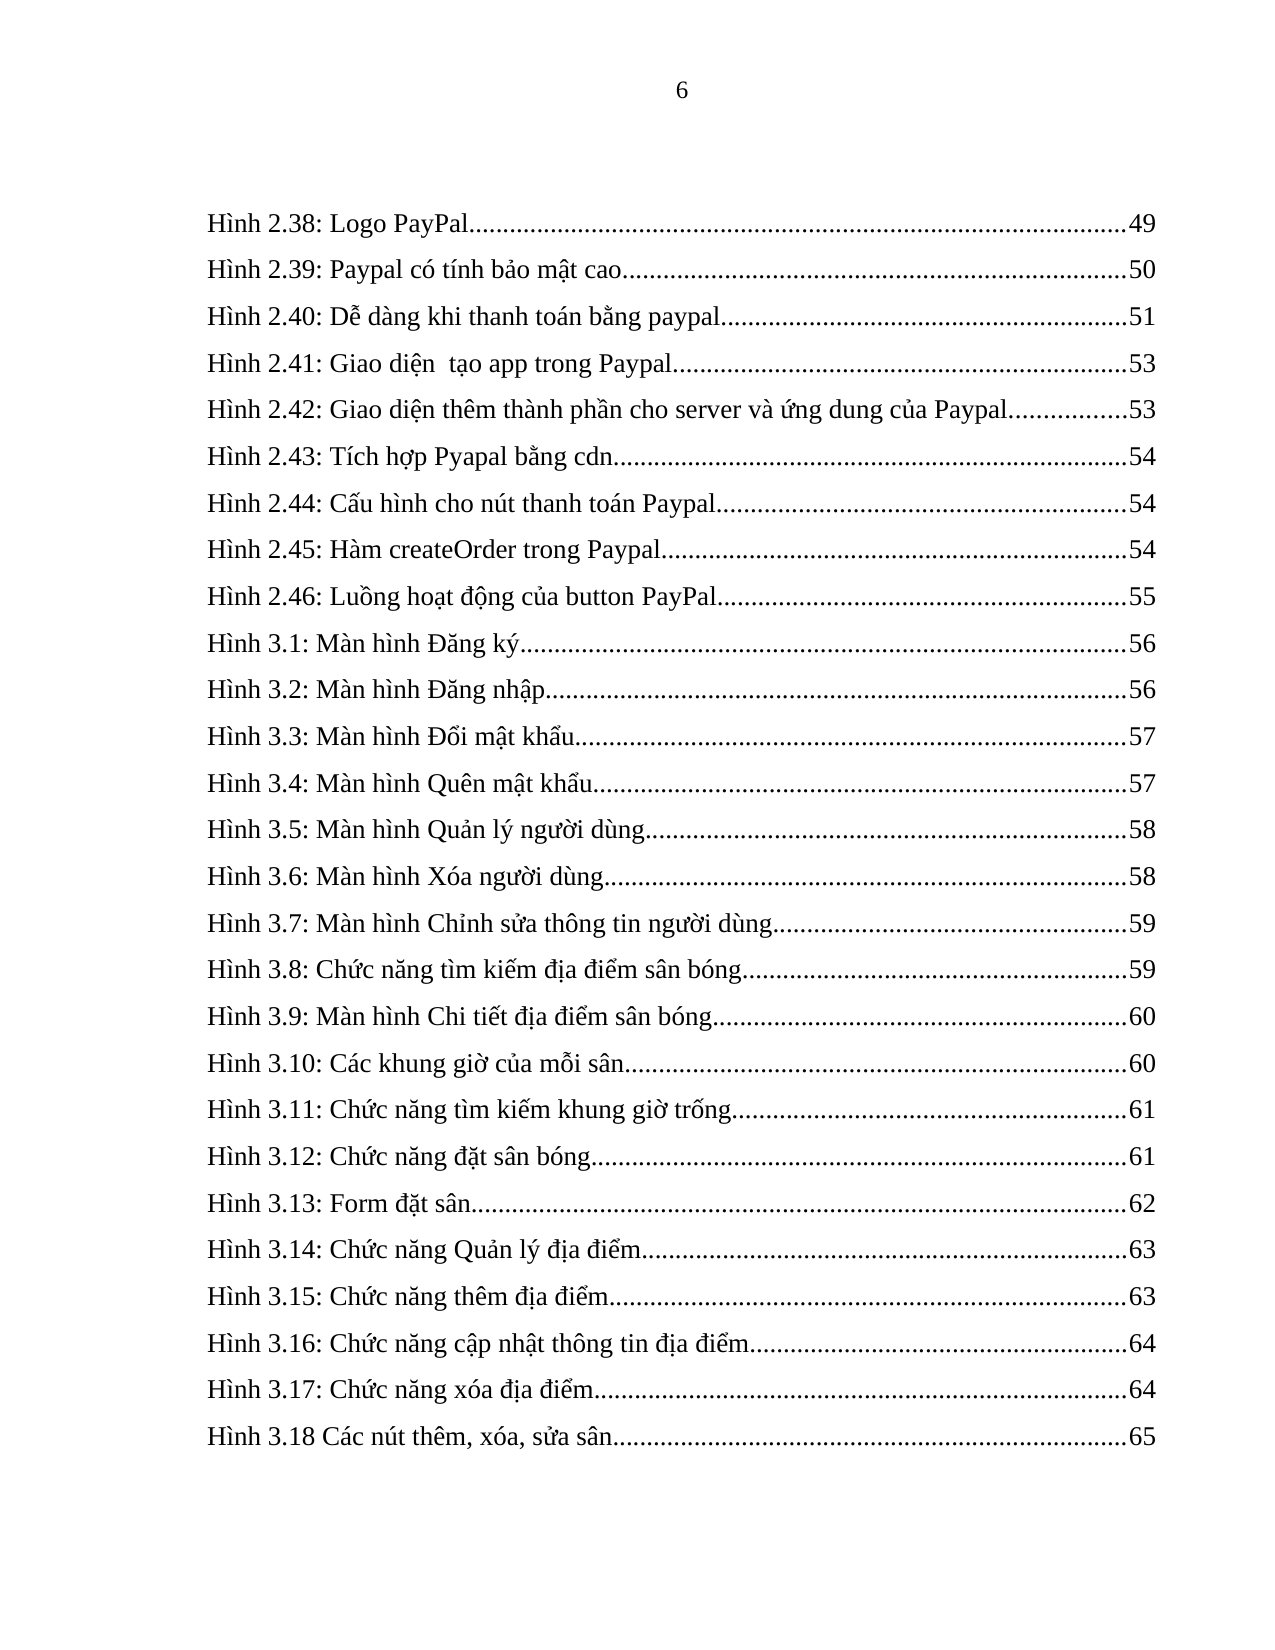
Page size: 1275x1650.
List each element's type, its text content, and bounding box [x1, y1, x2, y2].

text Hình 2.45: Hàm createOrder trong Paypal. 54 [207, 533, 1157, 564]
text Hình 2.38: Logo PayPal. 49 [207, 207, 1157, 238]
text Hình 3.9: Màn hình Chi tiết địa điểm sân bóng 60 [207, 1000, 1157, 1031]
text Hình 3.11: Chức năng tìm kiếm khung giờ trống 61 [207, 1093, 1157, 1124]
text Hình 3.3: Màn hình Đổi mật khẩu 57 [207, 720, 1157, 751]
text Hình 3.6: Màn hình Xóa người dùng 58 [207, 860, 1157, 891]
text Hình 3.4: Màn hình Quên mật khẩu 57 [207, 767, 1157, 798]
text Hình 3.17: Chức năng xóa địa điểm 64 [207, 1373, 1157, 1404]
text Hình 3.10: Các khung giờ của mỗi sân 60 [207, 1047, 1157, 1078]
text Hình 3.5: Màn hình Quản lý người dùng 58 [207, 813, 1157, 844]
text Hình 3.8: Chức năng tìm kiếm địa điểm sân bóng 59 [207, 953, 1157, 984]
text Hình 2.39: Paypal có tính bảo mật cao. 50 [207, 253, 1157, 284]
text Hình 3.12: Chức năng đặt sân bóng 61 [207, 1140, 1157, 1171]
text Hình 3.7: Màn hình Chỉnh sửa thông tin người dùng 59 [207, 907, 1157, 938]
text Hình 2.43: Tích hợp Pyapal bằng cdn. 54 [207, 440, 1157, 471]
text Hình 2.40: Dễ dàng khi thanh toán bằng paypal. 51 [207, 300, 1157, 331]
text Hình 3.15: Chức năng thêm địa điểm 63 [207, 1280, 1157, 1311]
text Hình 2.46: Luồng hoạt động của button PayPal. 55 [207, 580, 1157, 611]
text Hình 2.41: Giao diện tạo app trong Paypal. 53 [207, 347, 1157, 378]
text Hình 3.16: Chức năng cập nhật thông tin địa điểm 64 [207, 1327, 1157, 1358]
text Hình 3.1: Màn hình Đăng ký 56 [207, 627, 1157, 658]
text Hình 2.44: Cấu hình cho nút thanh toán Paypal. 54 [207, 487, 1157, 518]
text Hình 3.2: Màn hình Đăng nhập 56 [207, 673, 1157, 704]
text Hình 3.14: Chức năng Quản lý địa điểm 63 [207, 1233, 1157, 1264]
text Hình 3.13: Form đặt sân 62 [207, 1187, 1157, 1218]
text Hình 3.18 Các nút thêm, xóa, sửa sân 65 [207, 1420, 1157, 1451]
text Hình 2.42: Giao diện thêm thành phần cho server và ứng dung của Paypal. 53 [207, 393, 1157, 424]
